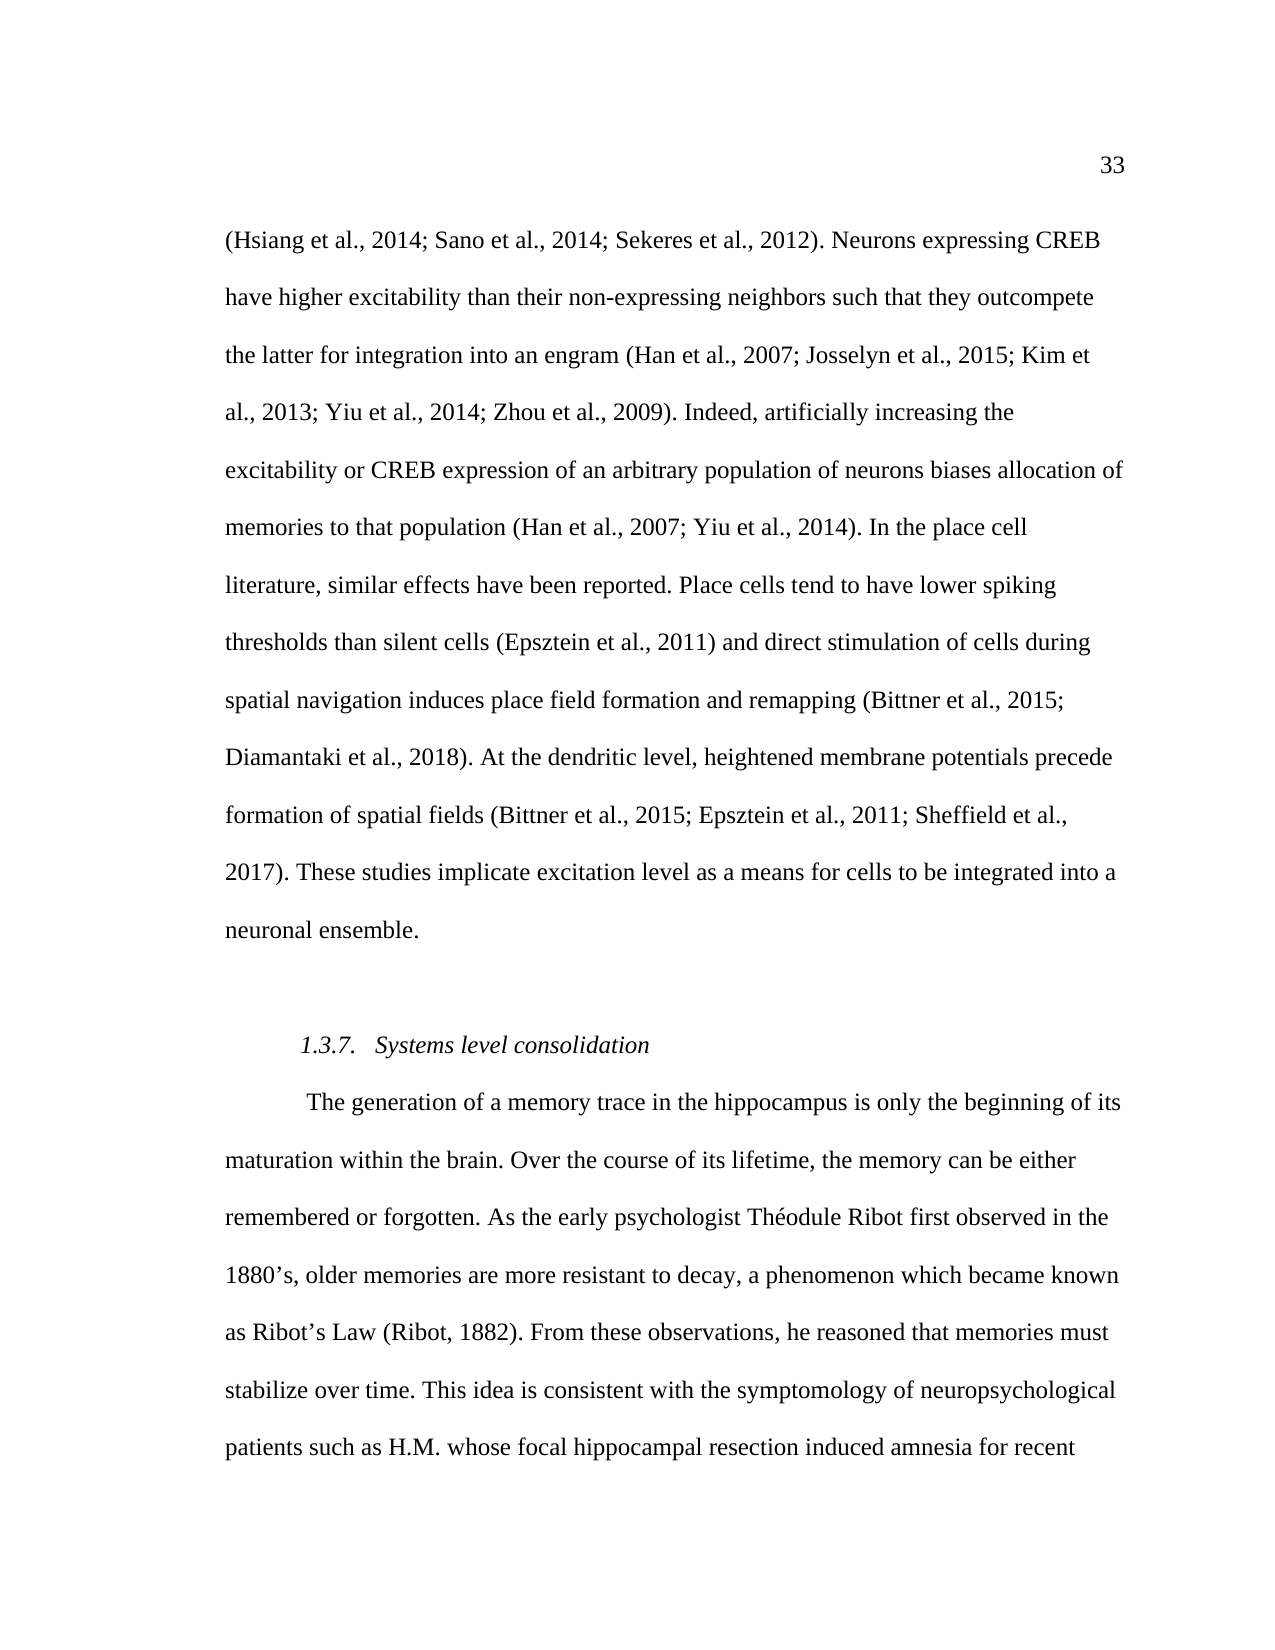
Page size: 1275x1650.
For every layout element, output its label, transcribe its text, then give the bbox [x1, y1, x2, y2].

subtitle Systems level consolidation [300, 1030, 1125, 1059]
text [225, 225, 1125, 944]
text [225, 1087, 1125, 1461]
